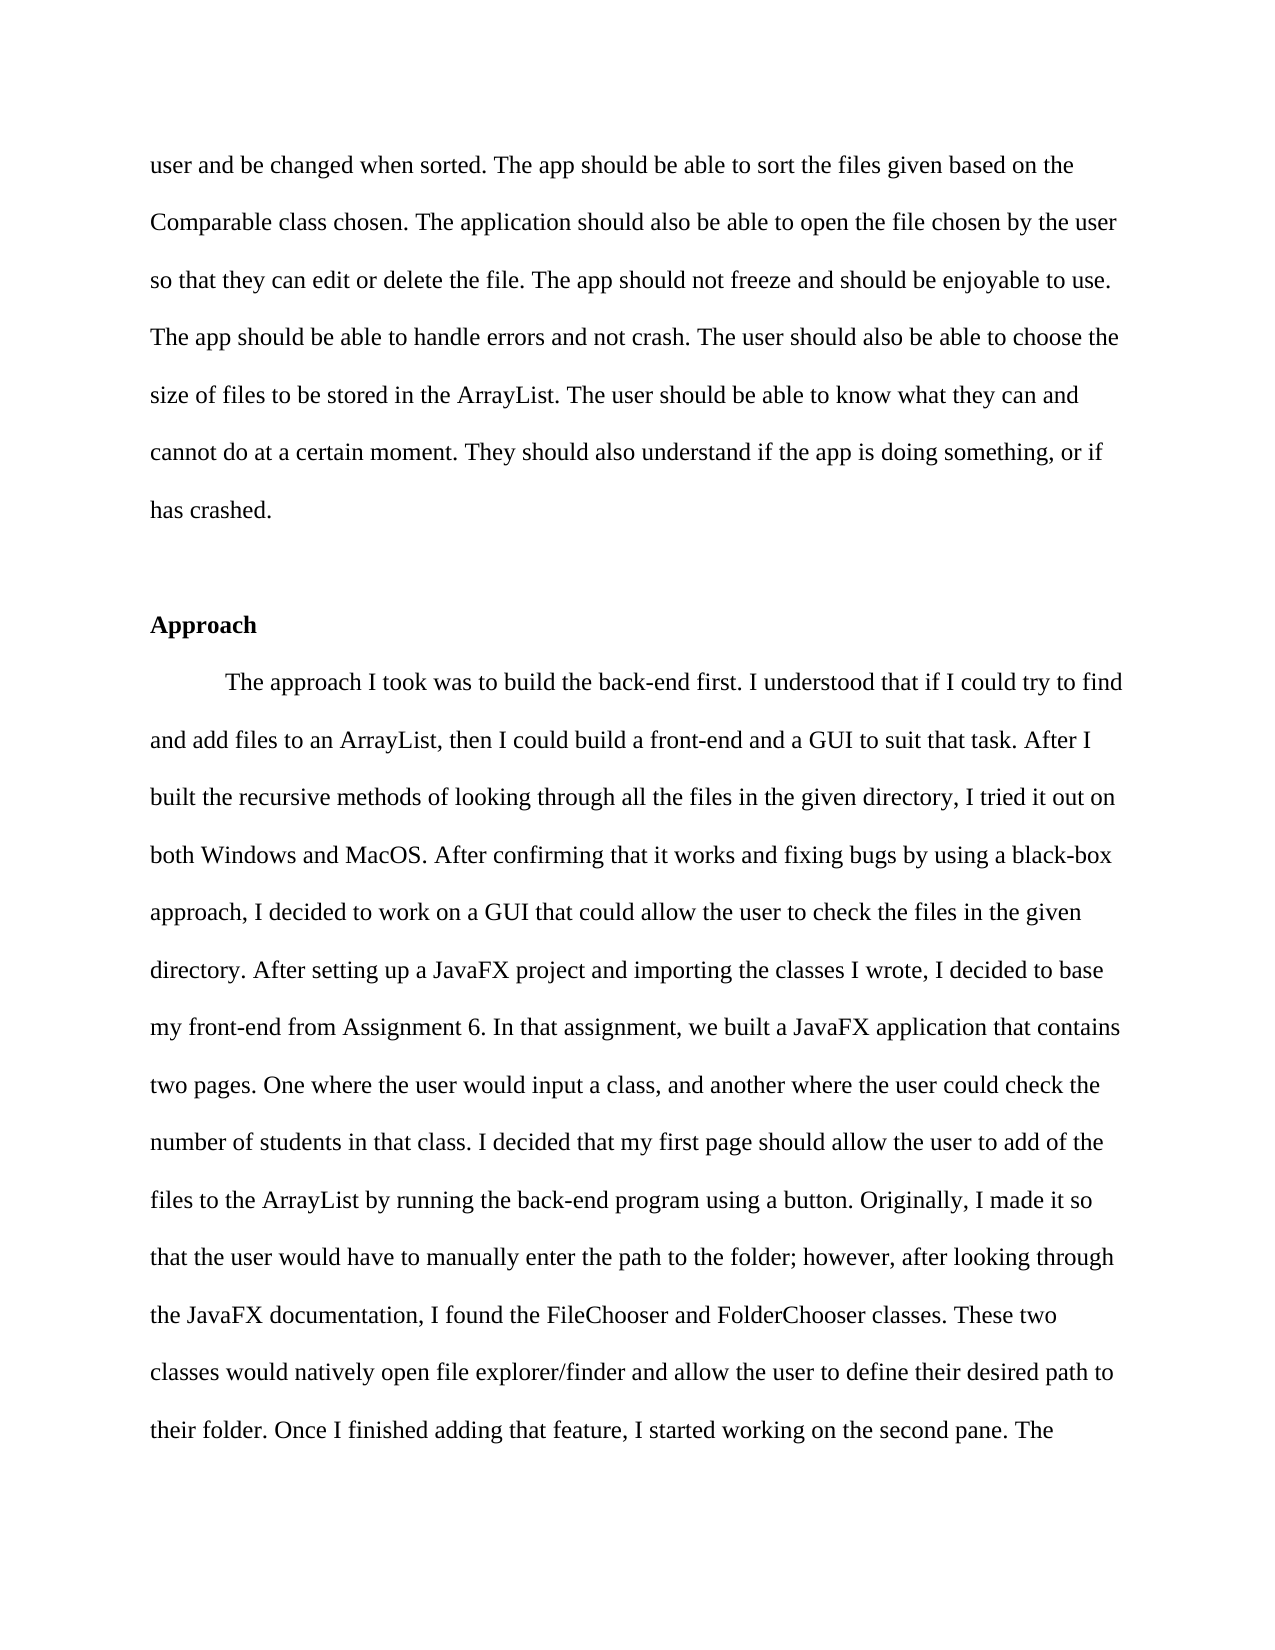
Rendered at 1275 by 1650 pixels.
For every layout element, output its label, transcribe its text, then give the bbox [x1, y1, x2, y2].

text Approach [150, 610, 1125, 639]
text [150, 667, 1125, 1444]
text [150, 150, 1125, 524]
